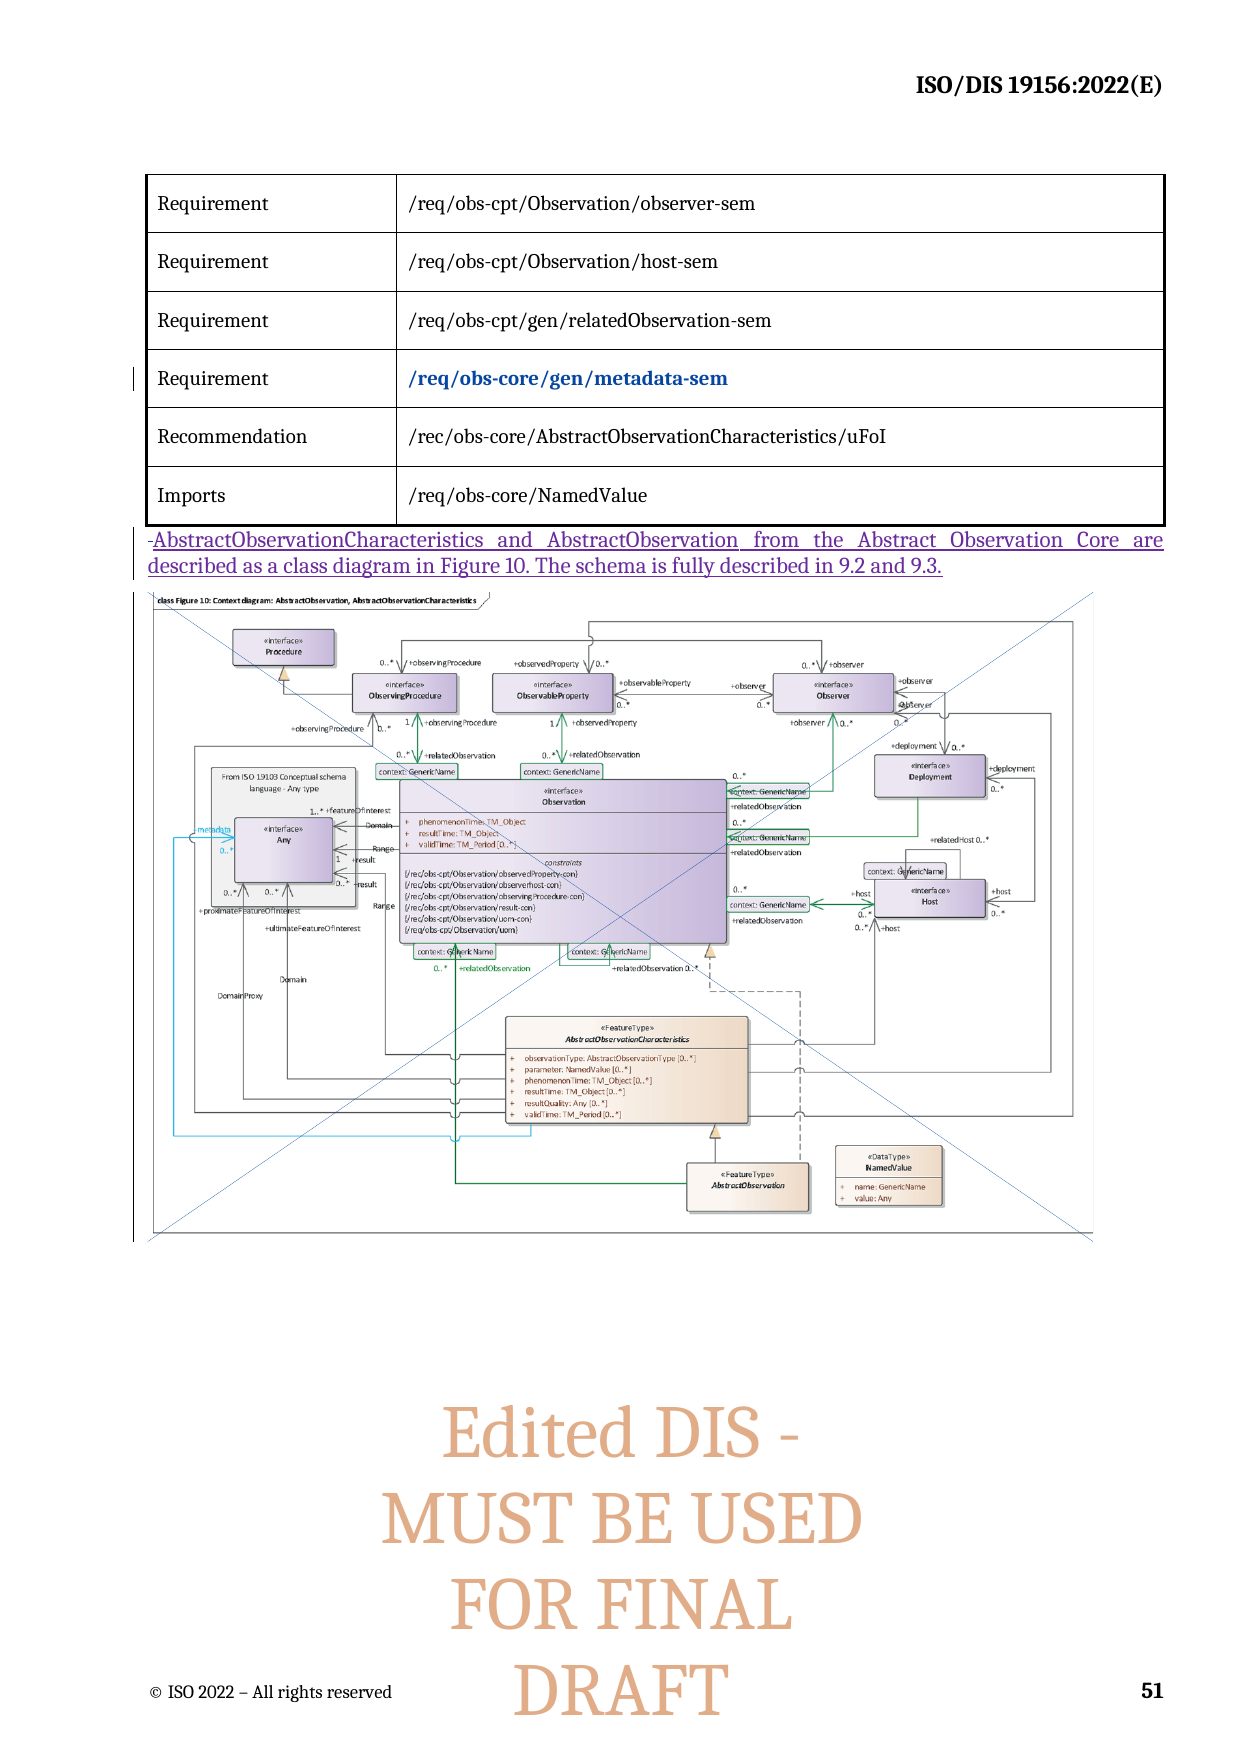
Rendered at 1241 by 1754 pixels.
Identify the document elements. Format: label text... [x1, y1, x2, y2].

picture [147, 593, 618, 1241]
table_cell Recommendation [148, 408, 396, 466]
table_cell Requirement [148, 292, 396, 349]
table_cell Requirement [148, 350, 396, 407]
picture [149, 918, 1092, 1242]
table_cell /rec/obs-core/AbstractObservationCharacteristics/uFoI [397, 408, 1163, 466]
table_cell /req/obs-cpt/Observation/observer-sem [397, 175, 1163, 232]
table_cell /req/obs-cpt/Observation/host-sem [397, 233, 1163, 291]
picture [622, 593, 1094, 1241]
table_cell Imports [148, 467, 396, 524]
table_cell Requirement [148, 233, 396, 291]
table_cell /req/obs-cpt/gen/relatedObservation-sem [397, 292, 1163, 349]
table_cell Requirement [148, 175, 396, 232]
table_cell /req/obs-core/gen/metadata-sem [397, 350, 1163, 407]
table_cell /req/obs-core/NamedValue [397, 467, 1163, 524]
picture [150, 592, 1091, 916]
